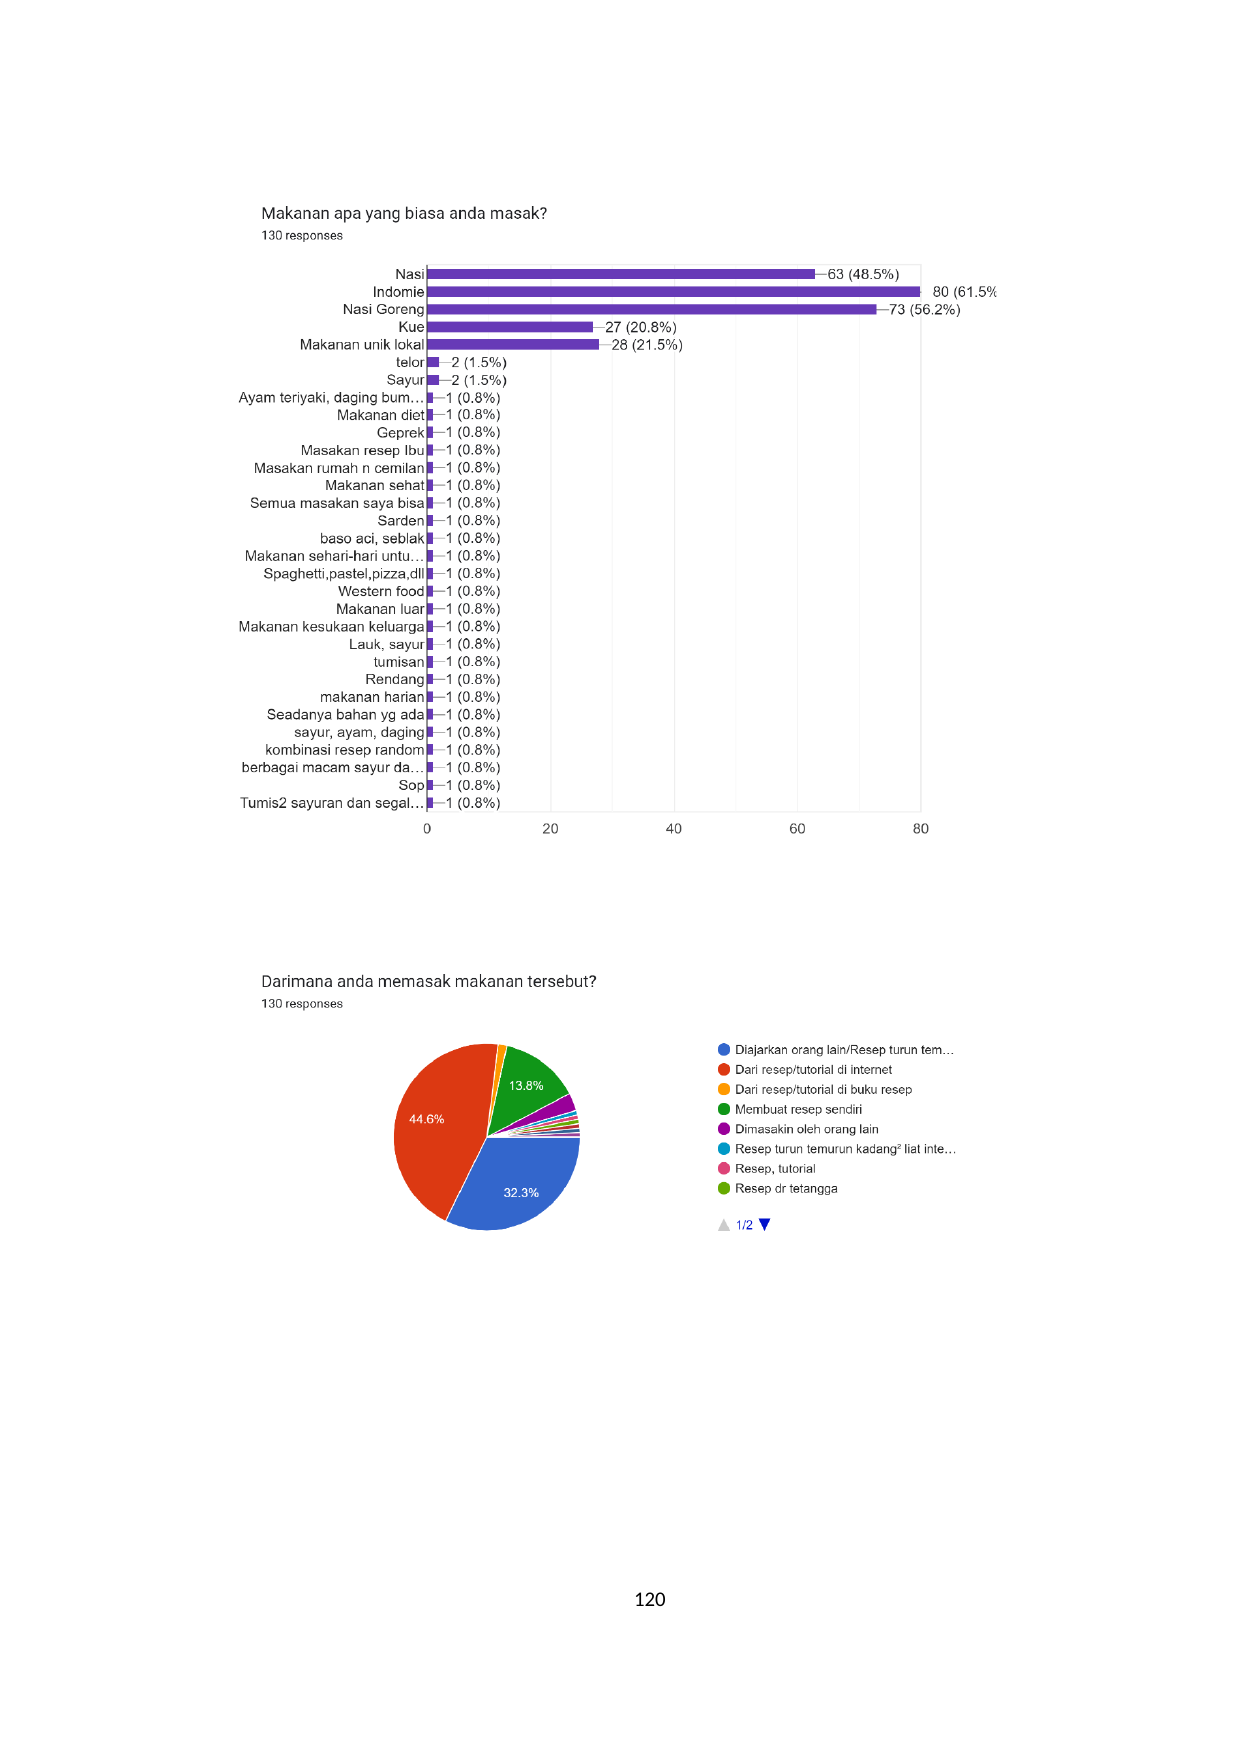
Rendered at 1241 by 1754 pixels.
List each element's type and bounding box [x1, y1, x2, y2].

picture [236, 945, 997, 1266]
picture [236, 177, 997, 933]
